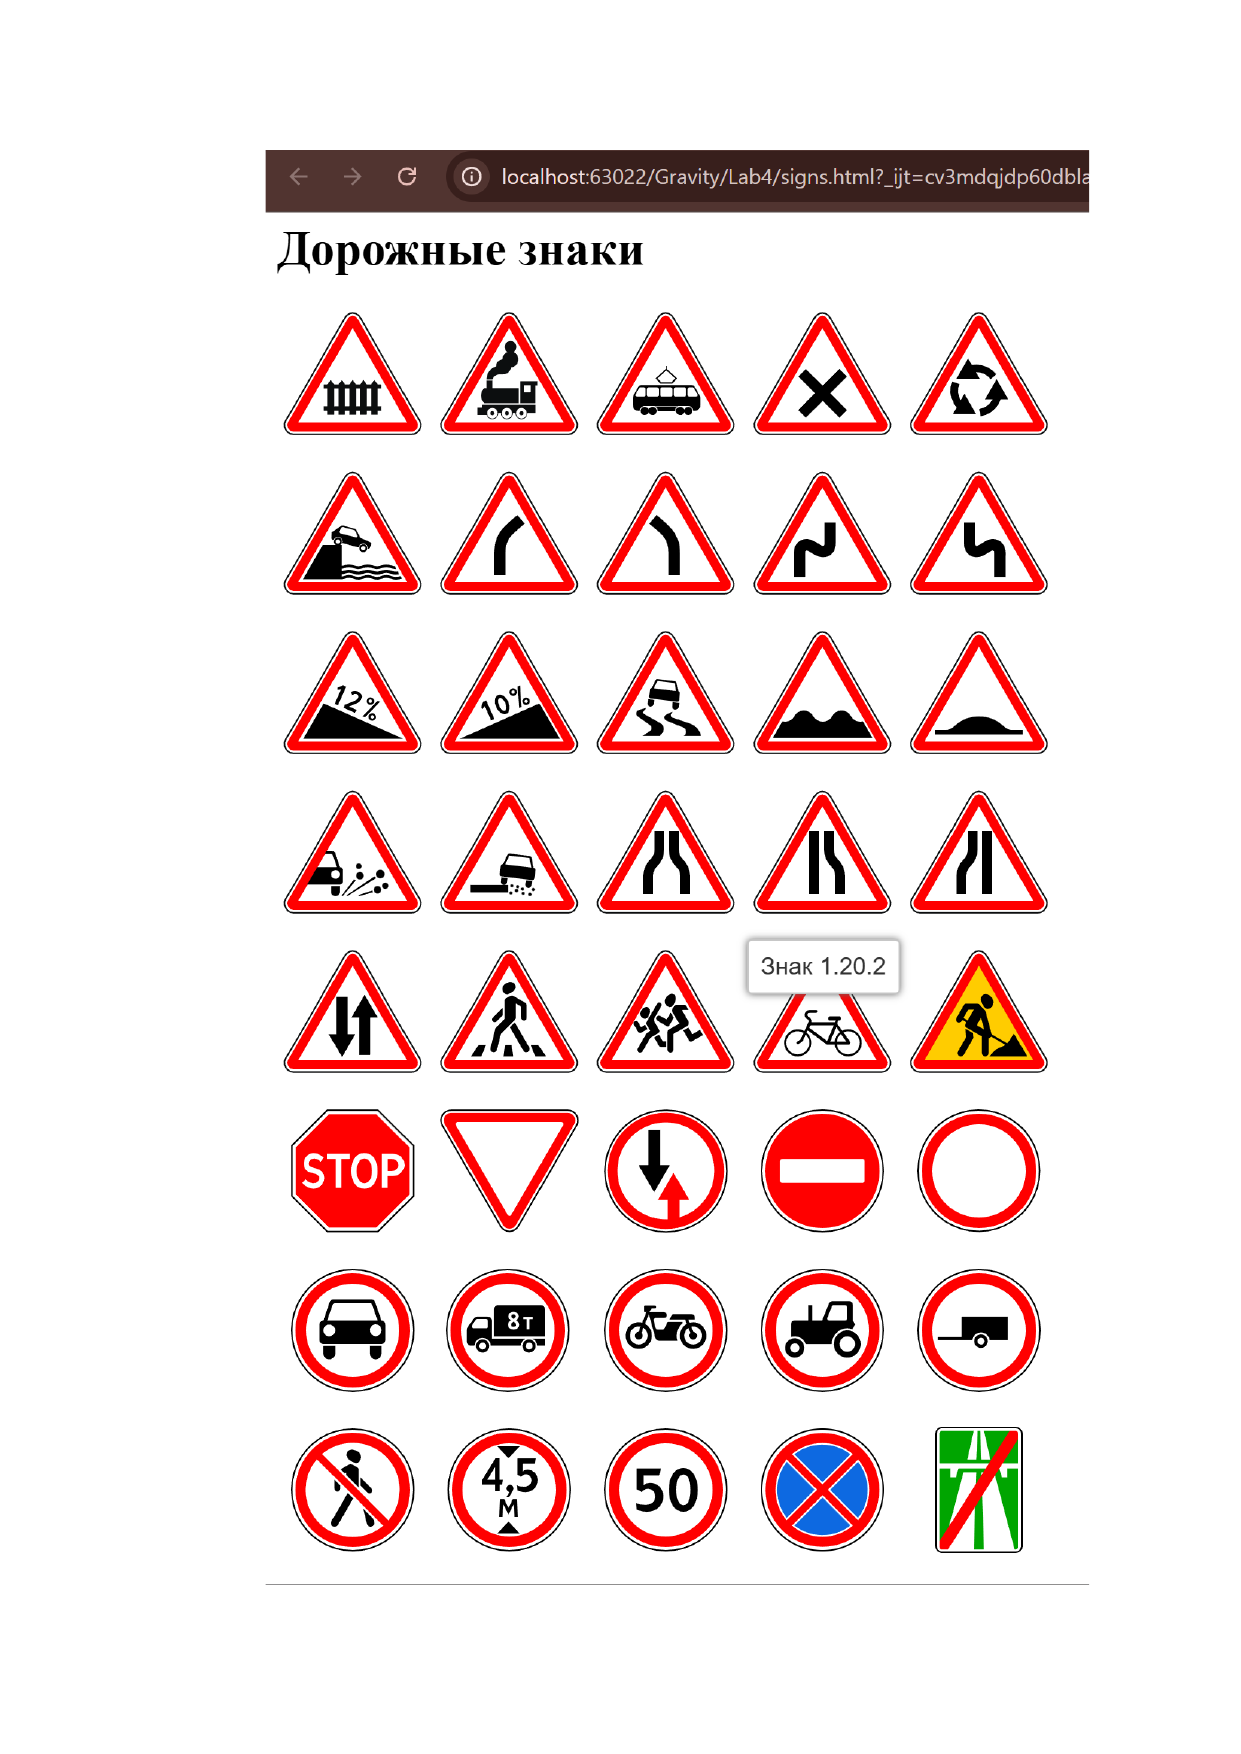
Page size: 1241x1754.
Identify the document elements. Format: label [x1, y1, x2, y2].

picture [265, 150, 1090, 1585]
